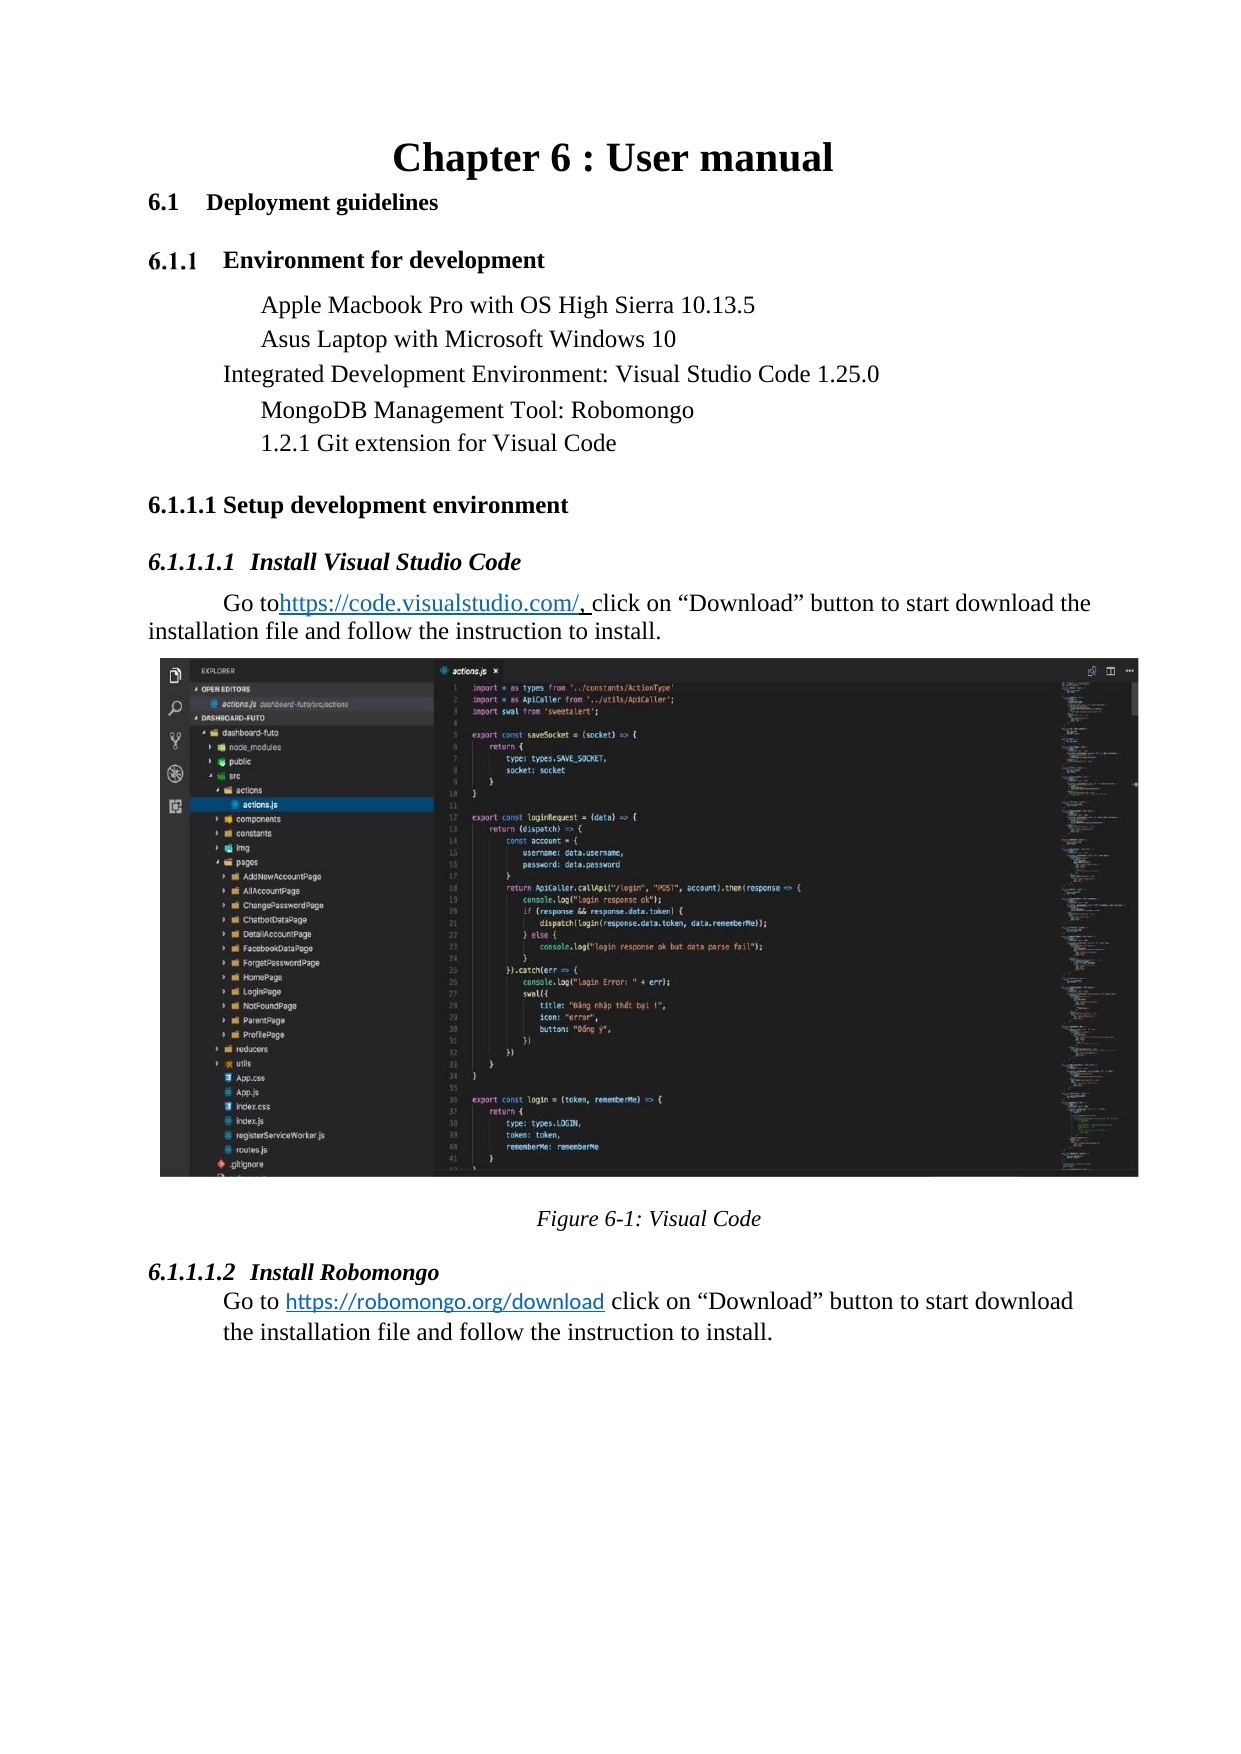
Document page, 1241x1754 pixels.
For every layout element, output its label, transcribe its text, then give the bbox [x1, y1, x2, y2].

picture [160, 658, 1139, 1177]
text Go tohttps://code.visualstudio.com/, click on “Download” button to start download the installation file and follow the instruction to install. [148, 589, 1152, 645]
text Chapter 6 : User manual [392, 132, 1150, 180]
text Figure 6-1: Visual Code [148, 1205, 1152, 1231]
text MongoDB Management Tool: Robomongo 1.2.1 Git extension for Visual Code [260, 395, 750, 457]
text Apple Macbook Pro with OS High Sierra 10.13.5 Asus Laptop with Microsoft Windows 10 [260, 291, 756, 353]
picture [148, 251, 197, 270]
text 6.1.1.1.2 Install Robomongo [148, 1257, 1152, 1285]
text 6.1 Deployment guidelines [148, 187, 1152, 216]
text 6.1.1.1 Setup development environment [148, 490, 1152, 518]
text 6.1.1.1.1 Install Visual Studio Code [148, 547, 1152, 576]
text Go to https://robomongo.org/download click on “Download” button to start download the installation file and follow the instruction to install. [223, 1286, 1110, 1346]
text Integrated Development Environment: Visual Studio Code 1.25.0 [223, 359, 1152, 388]
text Environment for development [223, 245, 1152, 274]
